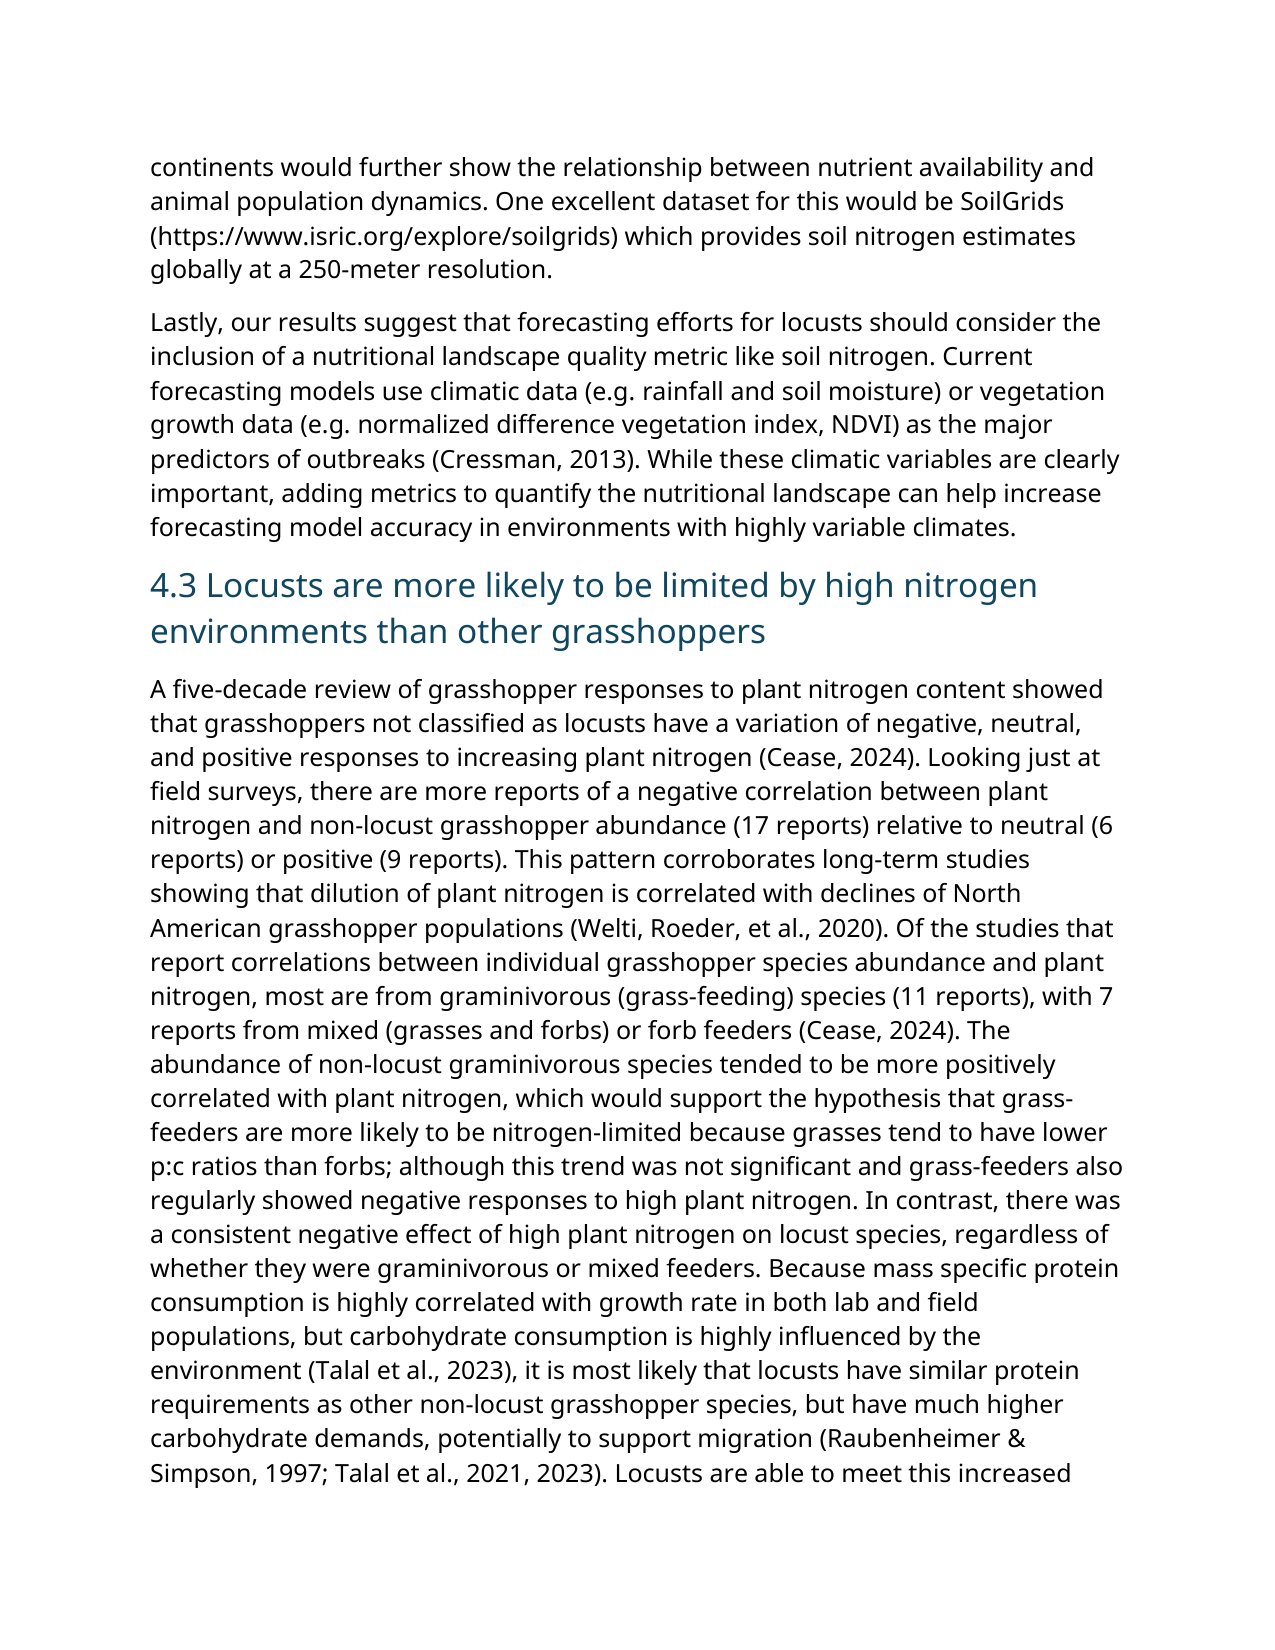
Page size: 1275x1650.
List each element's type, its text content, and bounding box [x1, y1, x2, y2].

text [150, 150, 1125, 286]
subtitle 4.3 Locusts are more likely to be limited by high nitrogen environments than other grasshoppers [150, 562, 1125, 653]
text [150, 672, 1125, 1489]
text Lastly, our results suggest that forecasting efforts for locusts should consider the inclusion of a nutritional landscape quality metric like soil nitrogen. Current forecasting models use climatic data (e.g. rainfall and soil moisture) or vegetation growth data (e.g. normalized difference vegetation index, NDVI) as the major predictors of outbreaks (Cressman, 2013). While these climatic variables are clearly important, adding metrics to quantify the nutritional landscape can help increase forecasting model accuracy in environments with highly variable climates. [150, 305, 1125, 543]
